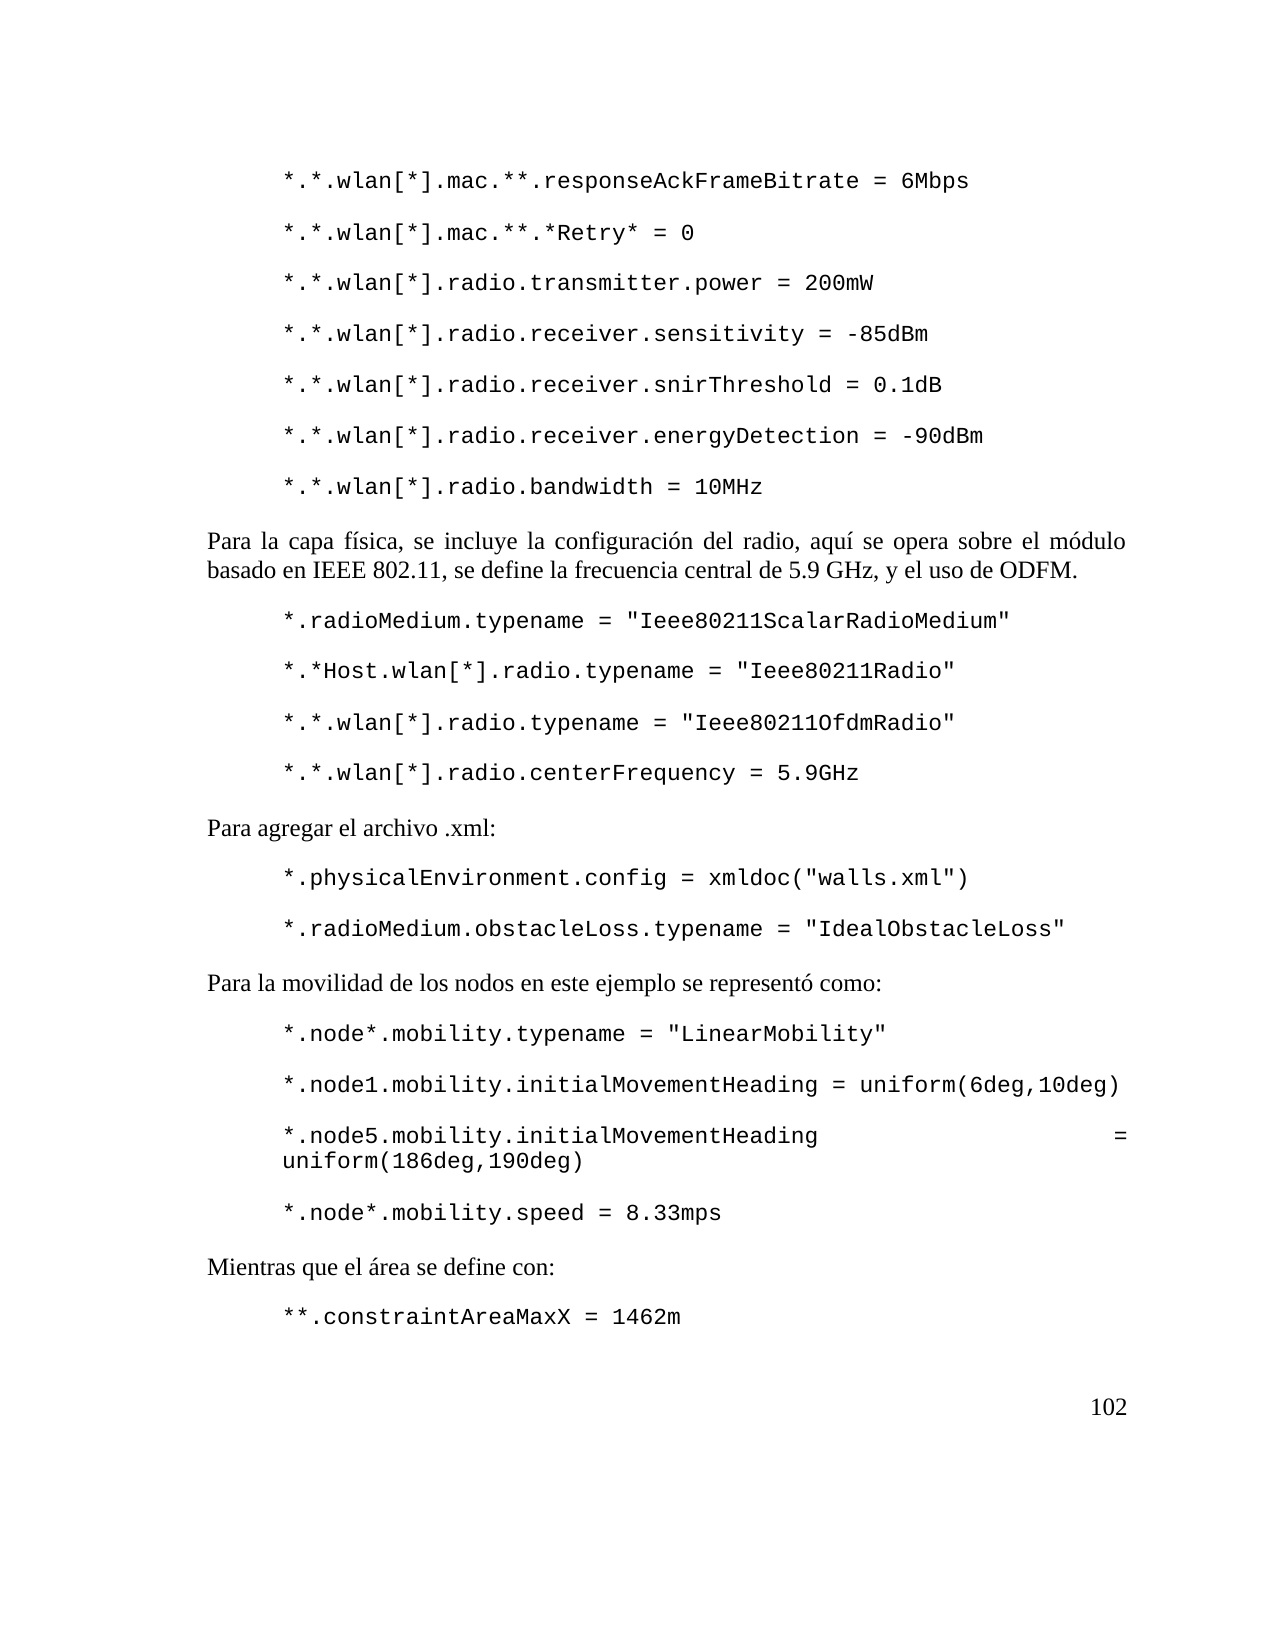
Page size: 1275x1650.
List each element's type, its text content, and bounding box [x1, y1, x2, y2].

text *.*.wlan[*].radio.receiver.sensitivity = -85dBm [282, 323, 1127, 349]
text *.node*.mobility.typename = "LinearMobility" [282, 1022, 1127, 1048]
text Para agregar el archivo .xml: [207, 813, 1127, 841]
text *.*.wlan[*].radio.bandwidth = 10MHz [282, 476, 1127, 501]
text Para la capa física, se incluye la configuración del radio, aquí se opera sobre el módulo basado en IEEE 802.11, se define la frecuencia central de 5.9 GHz, y el uso de ODFM. [207, 526, 1127, 584]
text *.*Host.wlan[*].radio.typename = "Ieee80211Radio" [282, 660, 1127, 686]
text *.*.wlan[*].radio.receiver.energyDetection = -90dBm [282, 424, 1127, 451]
text *.node1.mobility.initialMovementHeading = uniform(6deg,10deg) [282, 1073, 1127, 1099]
text *.*.wlan[*].mac.**.responseAckFrameBitrate = 6Mbps [282, 170, 1127, 196]
text **.constraintAreaMaxX = 1462m [282, 1306, 1127, 1331]
text *.physicalEnvironment.config = xmldoc("walls.xml") [282, 866, 1127, 892]
text *.radioMedium.obstacleLoss.typename = "IdealObstacleLoss" [282, 917, 1127, 943]
text *.*.wlan[*].mac.**.*Retry* = 0 [282, 221, 1127, 247]
text *.*.wlan[*].radio.centerFrequency = 5.9GHz [282, 762, 1127, 788]
text *.*.wlan[*].radio.transmitter.power = 200mW [282, 272, 1127, 298]
text Mientras que el área se define con: [207, 1252, 1127, 1281]
text *.*.wlan[*].radio.receiver.snirThreshold = 0.1dB [282, 374, 1127, 399]
text Para la movilidad de los nodos en este ejemplo se representó como: [207, 968, 1127, 997]
text *.node*.mobility.speed = 8.33mps [282, 1201, 1127, 1227]
text *.radioMedium.typename = "Ieee80211ScalarRadioMedium" [282, 609, 1127, 635]
text *.*.wlan[*].radio.typename = "Ieee80211OfdmRadio" [282, 711, 1127, 737]
text *.node5.mobility.initialMovementHeading = uniform(186deg,190deg) [282, 1124, 1127, 1176]
